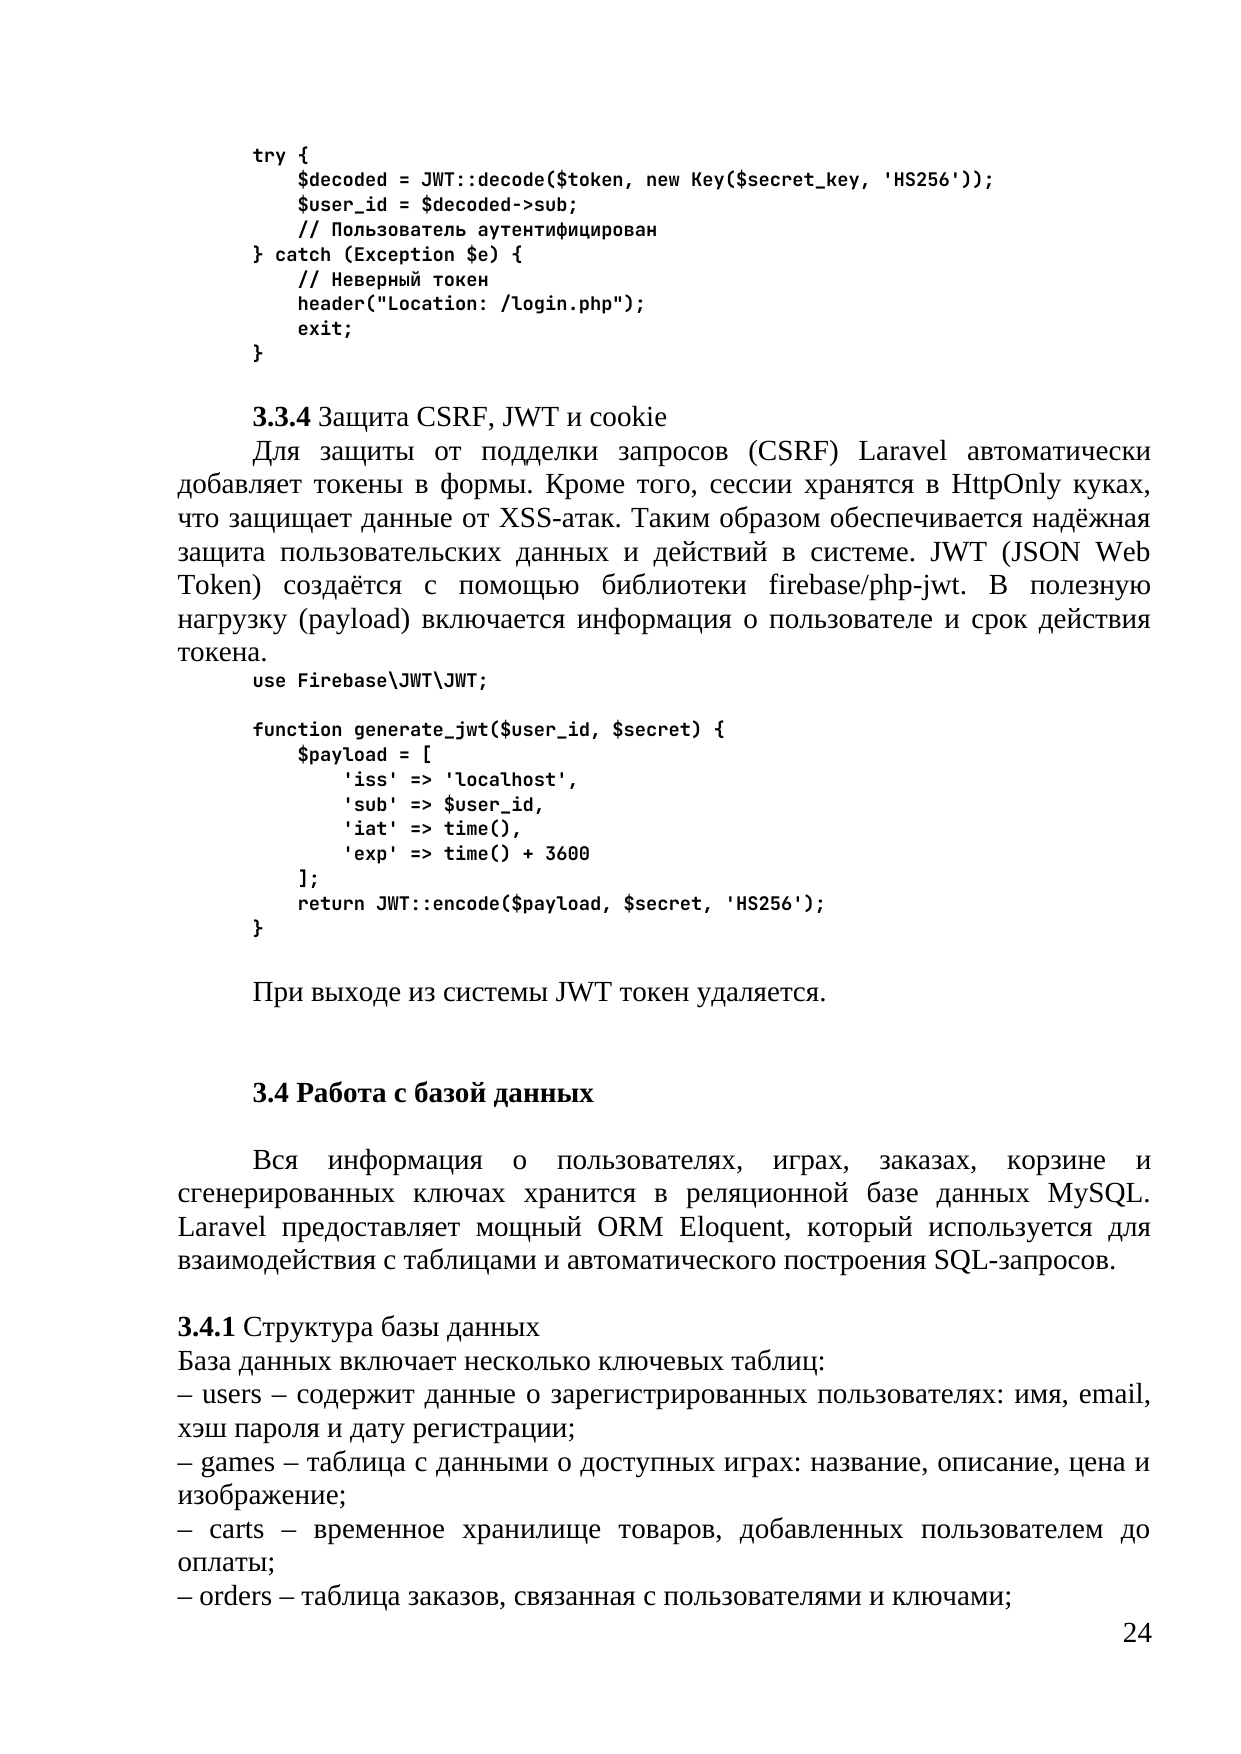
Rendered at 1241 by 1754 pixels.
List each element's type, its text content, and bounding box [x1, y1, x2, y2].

text Вся информация о пользователях, играх, заказах, корзине и сгенерированных ключах хранится в реляционной базе данных MySQL. Laravel предоставляет мощный ORM Eloquent, который используется для взаимодействия с таблицами и автоматического построения SQL-запросов. [177, 1142, 1152, 1276]
text 3.3.4 Защита CSRF, JWT и cookie [177, 399, 1152, 433]
text use Firebase\JWT\JWT; [177, 668, 1152, 693]
text } [177, 341, 1152, 366]
text – games – таблица с данными о доступных играх: название, описание, цена и изображение; [177, 1444, 1152, 1511]
text $decoded = JWT::decode($token, new Key($secret_key, 'HS256')); [177, 168, 1152, 192]
text // Пользователь аутентифицирован [177, 217, 1152, 242]
text 'iss' => 'localhost', [177, 767, 1152, 792]
text – orders – таблица заказов, связанная с пользователями и ключами; [177, 1578, 1152, 1611]
text 'sub' => $user_id, [177, 792, 1152, 817]
text 'iat' => time(), [177, 817, 1152, 841]
text } [177, 916, 1152, 941]
text } catch (Exception $e) { [177, 242, 1152, 267]
text try { [177, 143, 1152, 168]
text exit; [177, 316, 1152, 341]
text База данных включает несколько ключевых таблиц: [177, 1343, 1152, 1377]
text – carts – временное хранилище товаров, добавленных пользователем до оплаты; [177, 1511, 1152, 1578]
text ]; [177, 866, 1152, 891]
text $payload = [ [177, 742, 1152, 767]
text return JWT::encode($payload, $secret, 'HS256'); [177, 891, 1152, 916]
text Для защиты от подделки запросов (CSRF) Laravel автоматически добавляет токены в формы. Кроме того, сессии хранятся в HttpOnly куках, что защищает данные от XSS-атак. Таким образом обеспечивается надёжная защита пользовательских данных и действий в системе. JWT (JSON Web Token) создаётся с помощью библиотеки firebase/php-jwt. В полезную нагрузку (payload) включается информация о пользователе и срок действия токена. [177, 433, 1152, 668]
text 'exp' => time() + 3600 [177, 841, 1152, 866]
text // Неверный токен [177, 267, 1152, 292]
text $user_id = $decoded->sub; [177, 192, 1152, 217]
text header("Location: /login.php"); [177, 292, 1152, 316]
text 3.4.1 Структура базы данных [177, 1309, 1152, 1343]
text function generate_jwt($user_id, $secret) { [177, 717, 1152, 742]
text – users – содержит данные о зарегистрированных пользователях: имя, email, хэш пароля и дату регистрации; [177, 1377, 1152, 1444]
subtitle 3.4 Работа с базой данных [252, 1075, 1152, 1108]
text При выходе из системы JWT токен удаляется. [177, 974, 1152, 1008]
